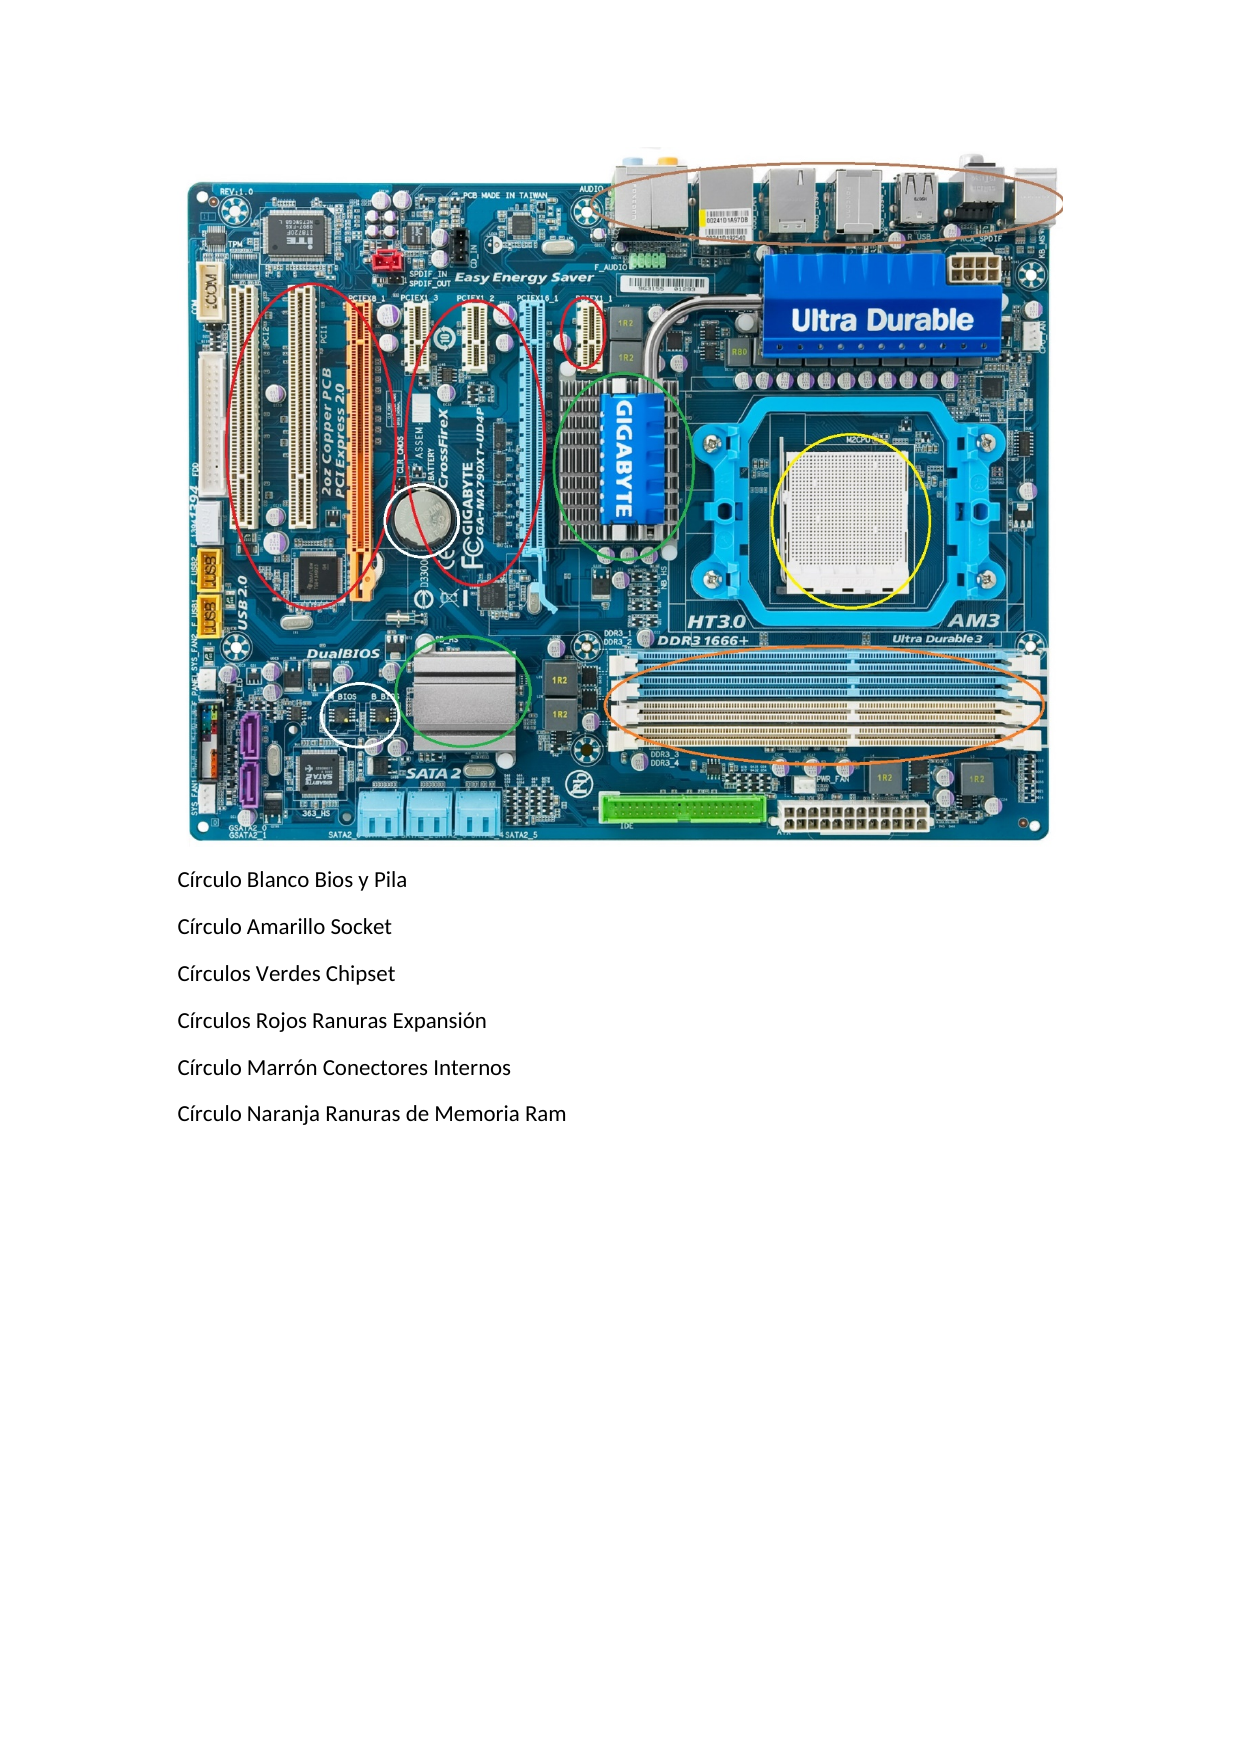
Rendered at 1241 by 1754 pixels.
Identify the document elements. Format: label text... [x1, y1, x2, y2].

text Círculo Amarillo Socket [177, 912, 1063, 940]
text Círculos Verdes Chipset [177, 959, 1063, 987]
text Círculo Blanco Bios y Pila [177, 865, 1063, 893]
text Círculo Marrón Conectores Internos [177, 1053, 1063, 1081]
text Círculos Rojos Ranuras Expansión [177, 1006, 1063, 1034]
text Círculo Naranja Ranuras de Memoria Ram [177, 1099, 1063, 1127]
picture [177, 147, 1063, 847]
